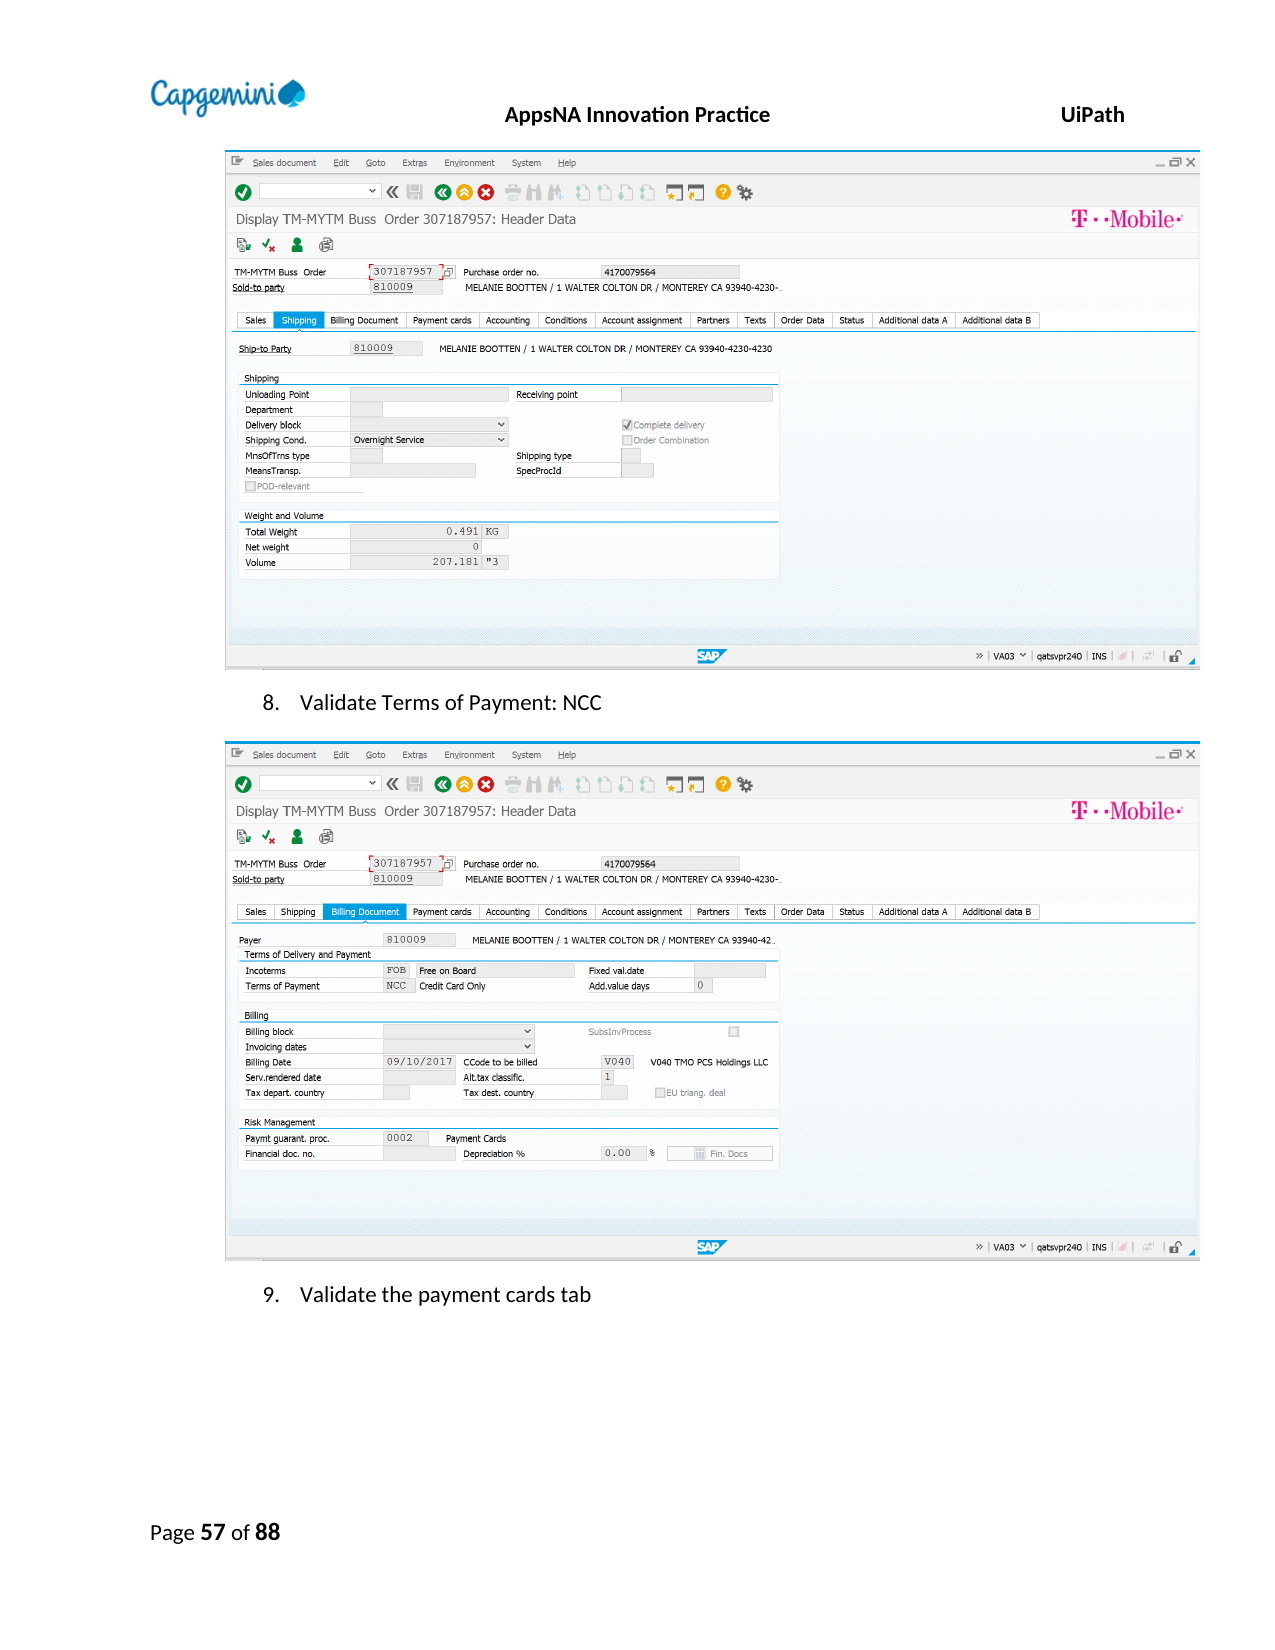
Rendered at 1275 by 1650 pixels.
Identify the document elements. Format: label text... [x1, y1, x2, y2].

picture [150, 75, 307, 123]
list Validate the payment cards tab [262, 1280, 1125, 1308]
picture [225, 745, 1200, 1261]
list Validate Terms of Payment: NCC [262, 688, 1125, 716]
picture [225, 153, 1200, 670]
